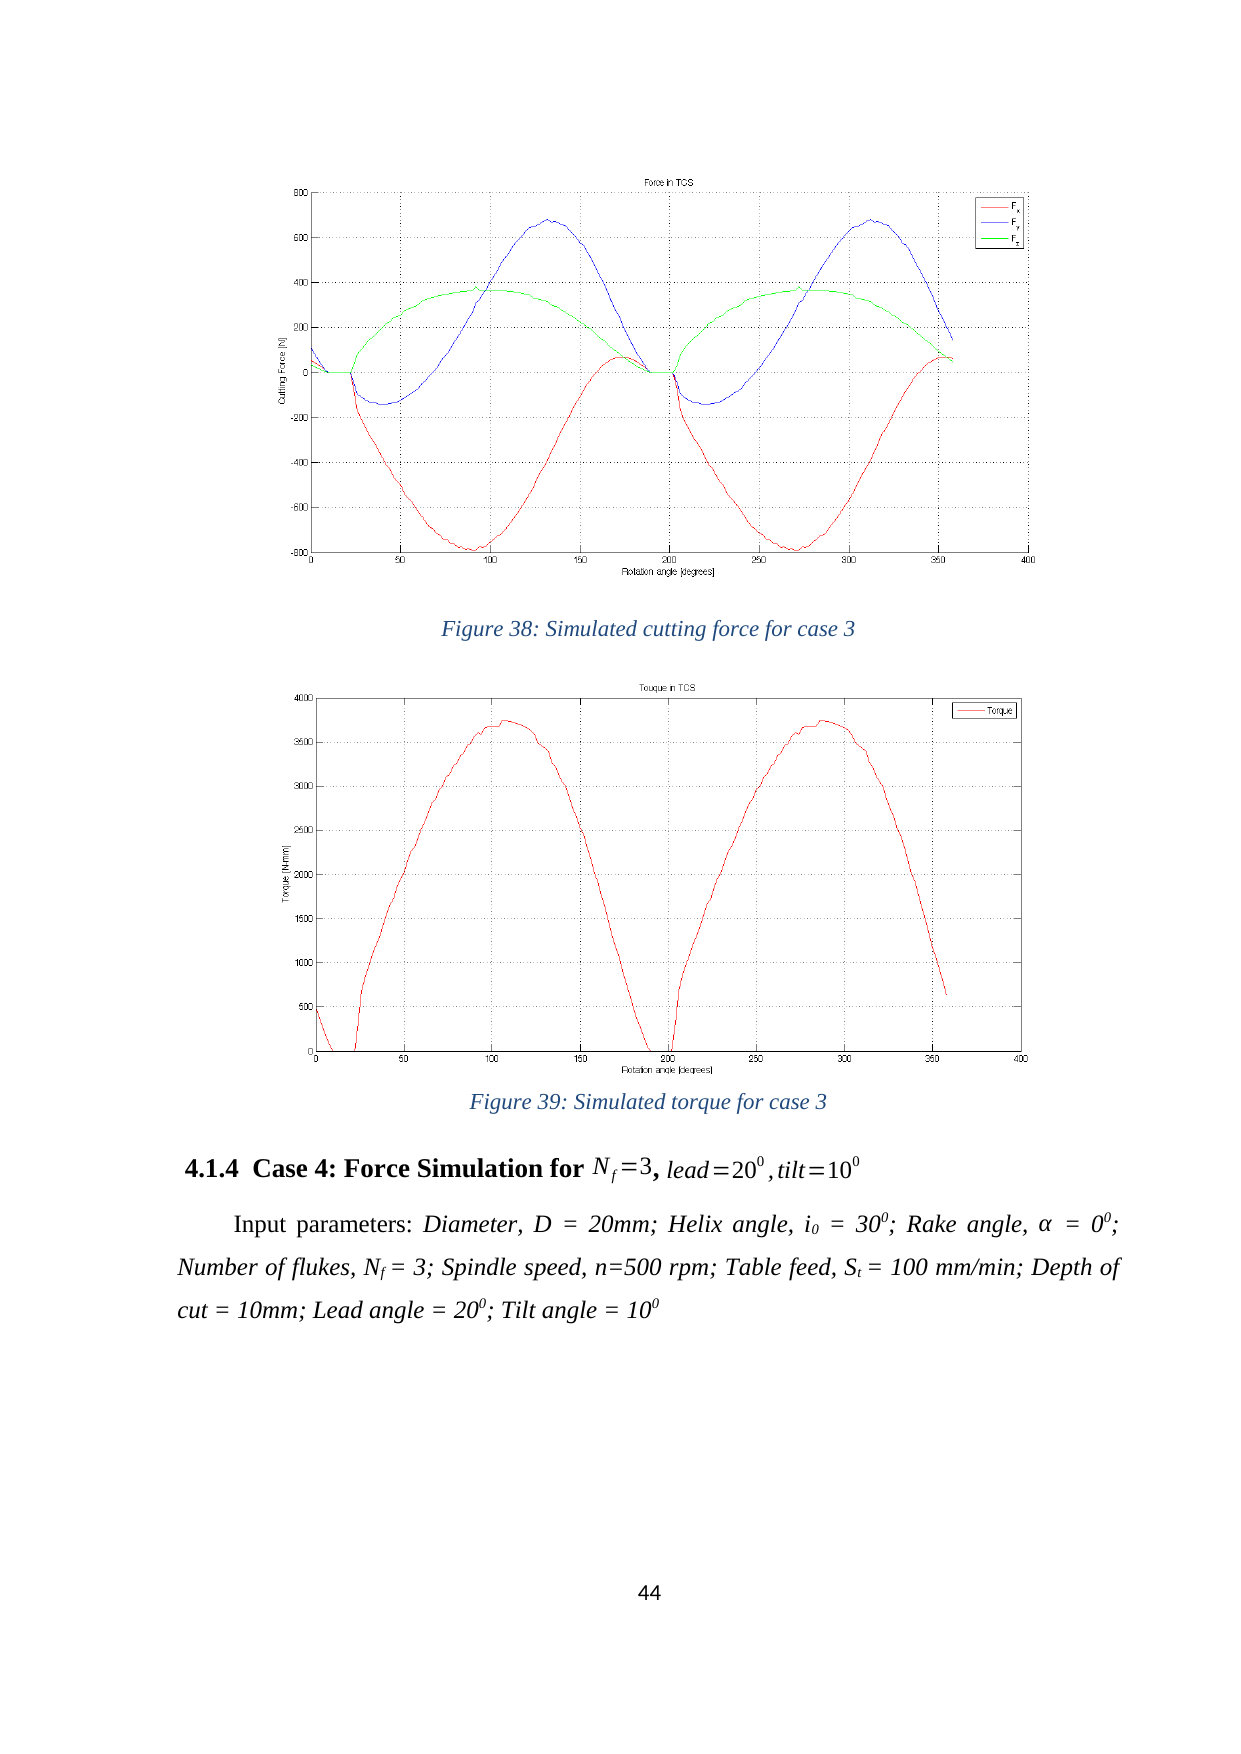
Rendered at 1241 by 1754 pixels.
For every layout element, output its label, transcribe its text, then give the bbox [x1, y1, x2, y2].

text Input parameters: Diameter, D = 20mm; Helix angle, i0 = 300; Rake angle, = 00; Number of flukes, Nf = 3; Spindle speed, n=500 rpm; Table feed, St = 100 mm/min; Depth of cut = 10mm; Lead angle = 200; Tilt angle = 100 [177, 1209, 1122, 1324]
picture [244, 159, 1054, 601]
picture [241, 675, 1058, 1074]
subtitle Case 4: Force Simulation for , [184, 1152, 1122, 1184]
